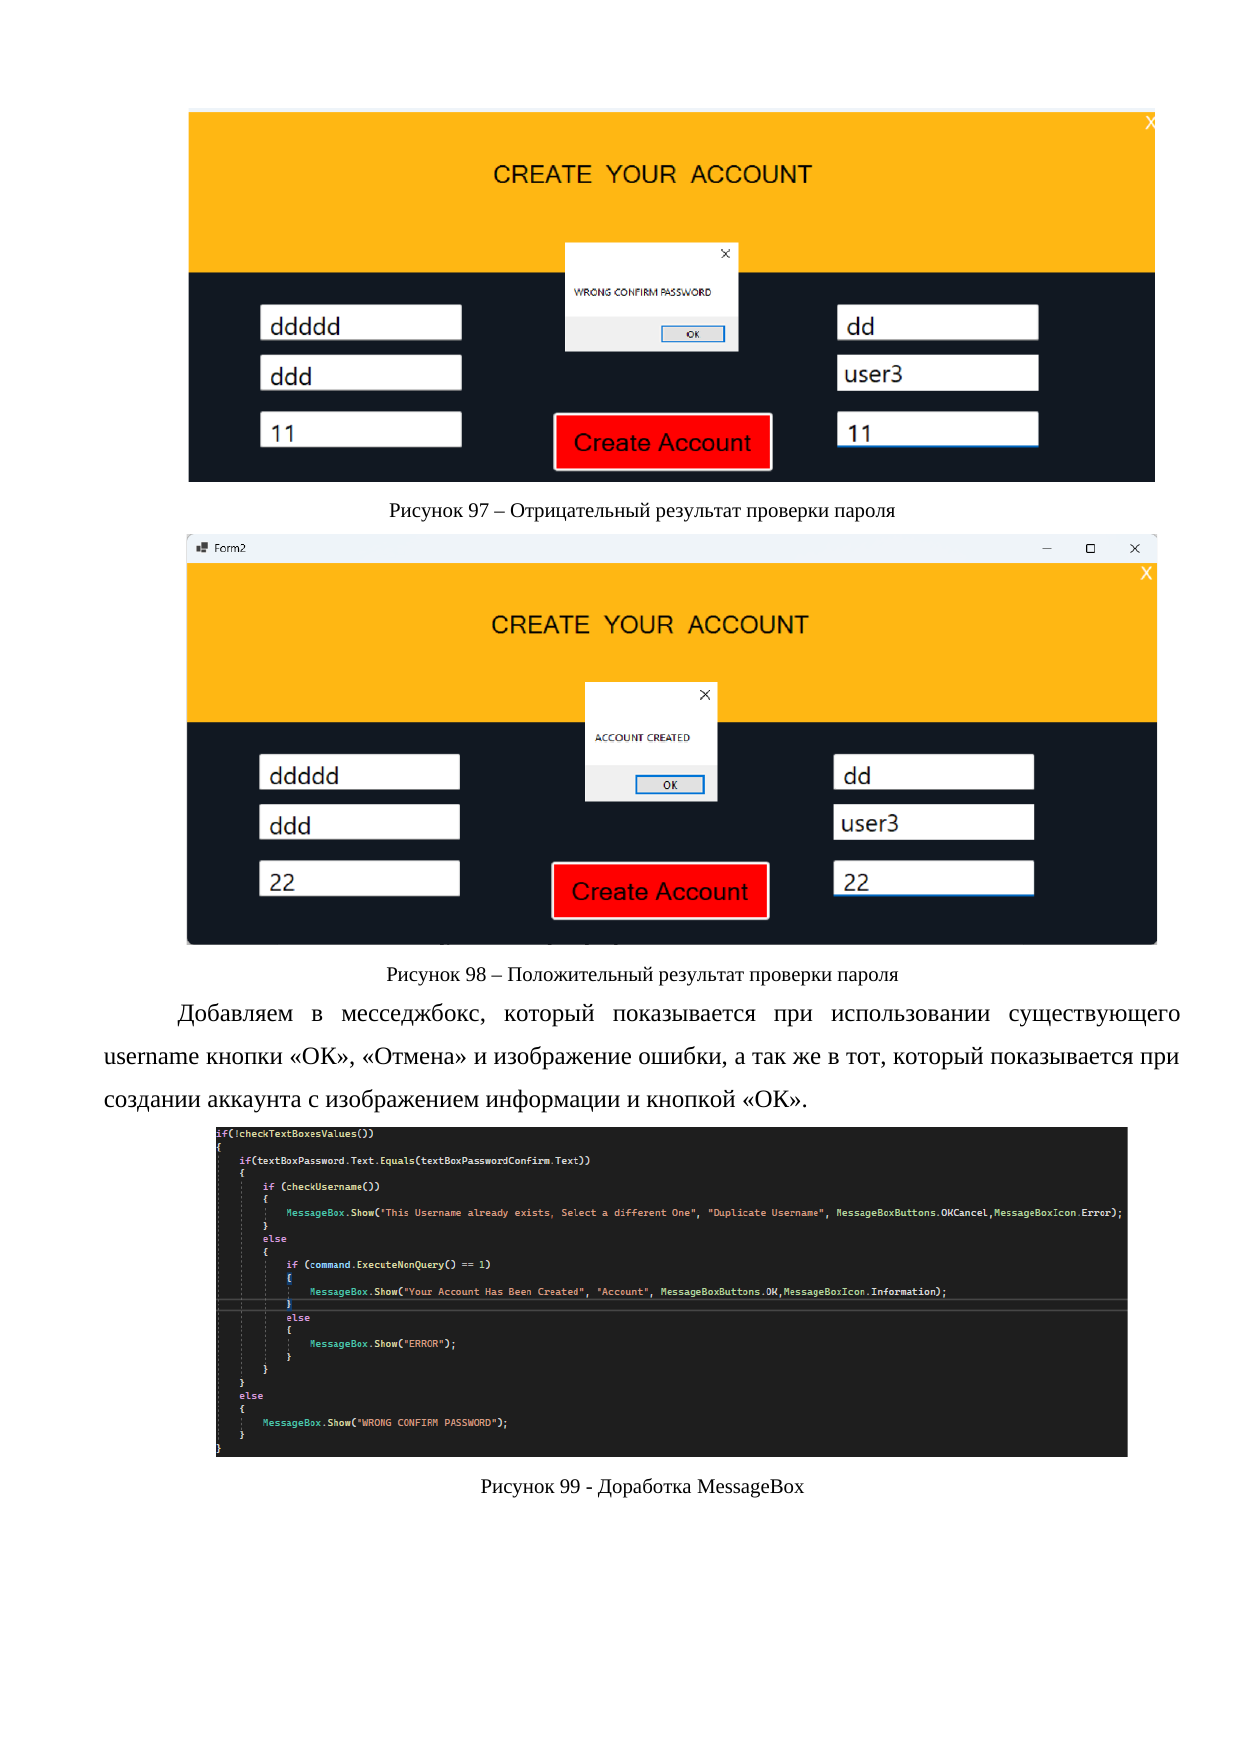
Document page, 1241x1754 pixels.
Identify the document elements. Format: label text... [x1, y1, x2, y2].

text Рисунок 97 – Отрицательный результат проверки пароля [103, 498, 1181, 522]
picture [188, 108, 1155, 482]
picture [186, 534, 1158, 945]
text Добавляем в месседжбокс, который показывается при использовании существующего username кнопки «ОК», «Отмена» и изображение ошибки, а так же в тот, который показывается при создании аккаунта с изображением информации и кнопкой «ОК». [103, 998, 1181, 1113]
text Рисунок 99 - Доработка MessageBox [103, 1473, 1181, 1498]
picture [216, 1127, 1128, 1457]
text Рисунок 98 – Положительный результат проверки пароля [103, 962, 1181, 986]
